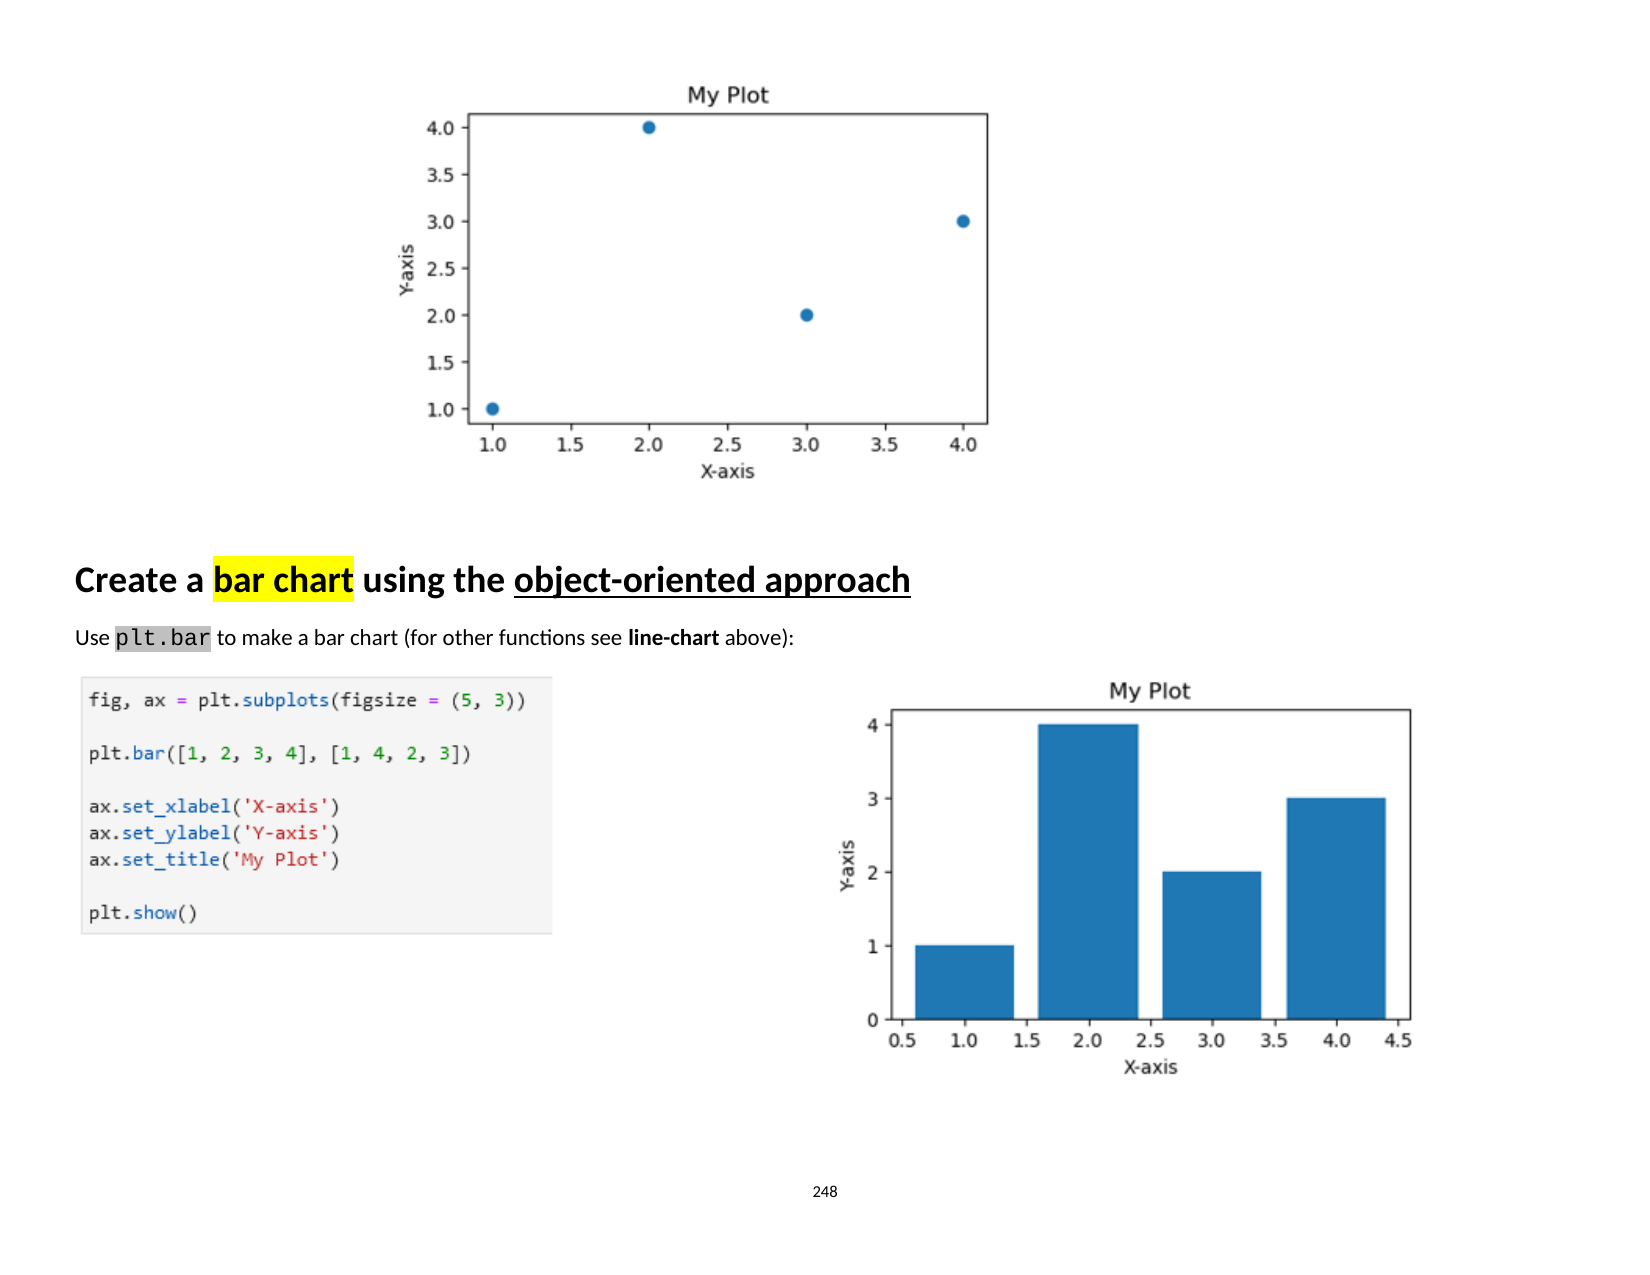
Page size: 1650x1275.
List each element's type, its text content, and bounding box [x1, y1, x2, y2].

text Create a bar chart using the object-oriented approach [75, 556, 213, 602]
picture [825, 670, 1424, 1082]
text Use plt.bar to make a bar chart (for other functions see line-chart above): [75, 623, 1575, 652]
text Create a bar chart using the object-oriented approach [354, 556, 1575, 602]
picture [75, 669, 553, 942]
picture [375, 75, 1001, 491]
